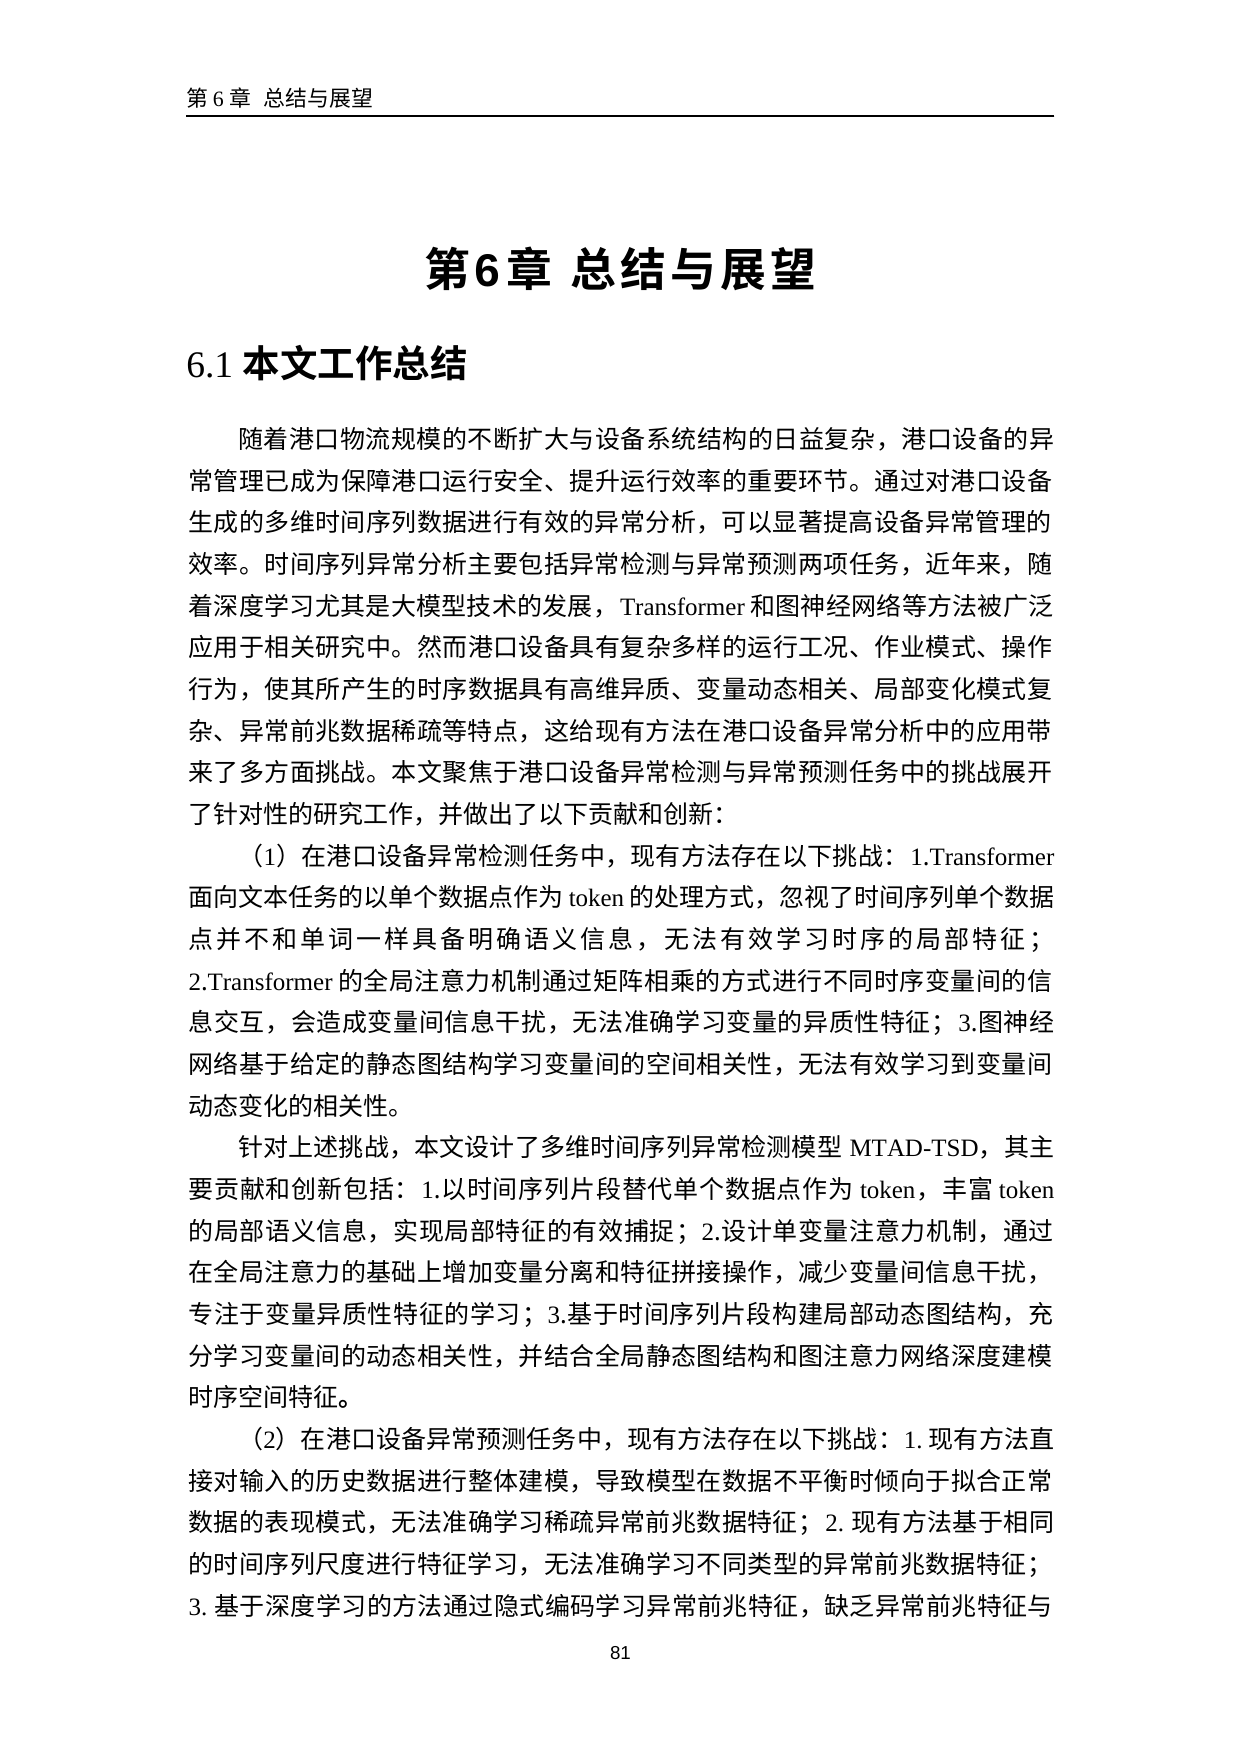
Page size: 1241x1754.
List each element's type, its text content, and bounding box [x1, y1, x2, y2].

text 随着港口物流规模的不断扩大与设备系统结构的日益复杂，港口设备的异常管理已成为保障港口运行安全、提升运行效率的重要环节。通过对港口设备生成的多维时间序列数据进行有效的异常分析，可以显著提高设备异常管理的效率。时间序列异常分析主要包括异常检测与异常预测两项任务，近年来，随着深度学习尤其是大模型技术的发展，Transformer和图神经网络等方法被广泛应用于相关研究中。然而港口设备具有复杂多样的运行工况、作业模式、操作行为，使其所产生的时序数据具有高维异质、变量动态相关、局部变化模式复杂、异常前兆数据稀疏等特点，这给现有方法在港口设备异常分析中的应用带来了多方面挑战。本文聚焦于港口设备异常检测与异常预测任务中的挑战展开了针对性的研究工作，并做出了以下贡献和创新： [188, 415, 1054, 832]
text （1）在港口设备异常检测任务中，现有方法存在以下挑战：1.Transformer面向文本任务的以单个数据点作为token的处理方式，忽视了时间序列单个数据点并不和单词一样具备明确语义信息，无法有效学习时序的局部特征；2.Transformer的全局注意力机制通过矩阵相乘的方式进行不同时序变量间的信息交互，会造成变量间信息干扰，无法准确学习变量的异质性特征；3.图神经网络基于给定的静态图结构学习变量间的空间相关性，无法有效学习到变量间动态变化的相关性。 [188, 832, 1054, 1123]
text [188, 1415, 1054, 1623]
text 针对上述挑战，本文设计了多维时间序列异常检测模型MTAD-TSD，其主要贡献和创新包括：1.以时间序列片段替代单个数据点作为token，丰富token的局部语义信息，实现局部特征的有效捕捉；2.设计单变量注意力机制，通过在全局注意力的基础上增加变量分离和特征拼接操作，减少变量间信息干扰，专注于变量异质性特征的学习；3.基于时间序列片段构建局部动态图结构，充分学习变量间的动态相关性，并结合全局静态图结构和图注意力网络深度建模时序空间特征。 [188, 1123, 1054, 1415]
subtitle 总结与展望 [186, 233, 1054, 299]
subtitle 本文工作总结 [186, 334, 1054, 388]
